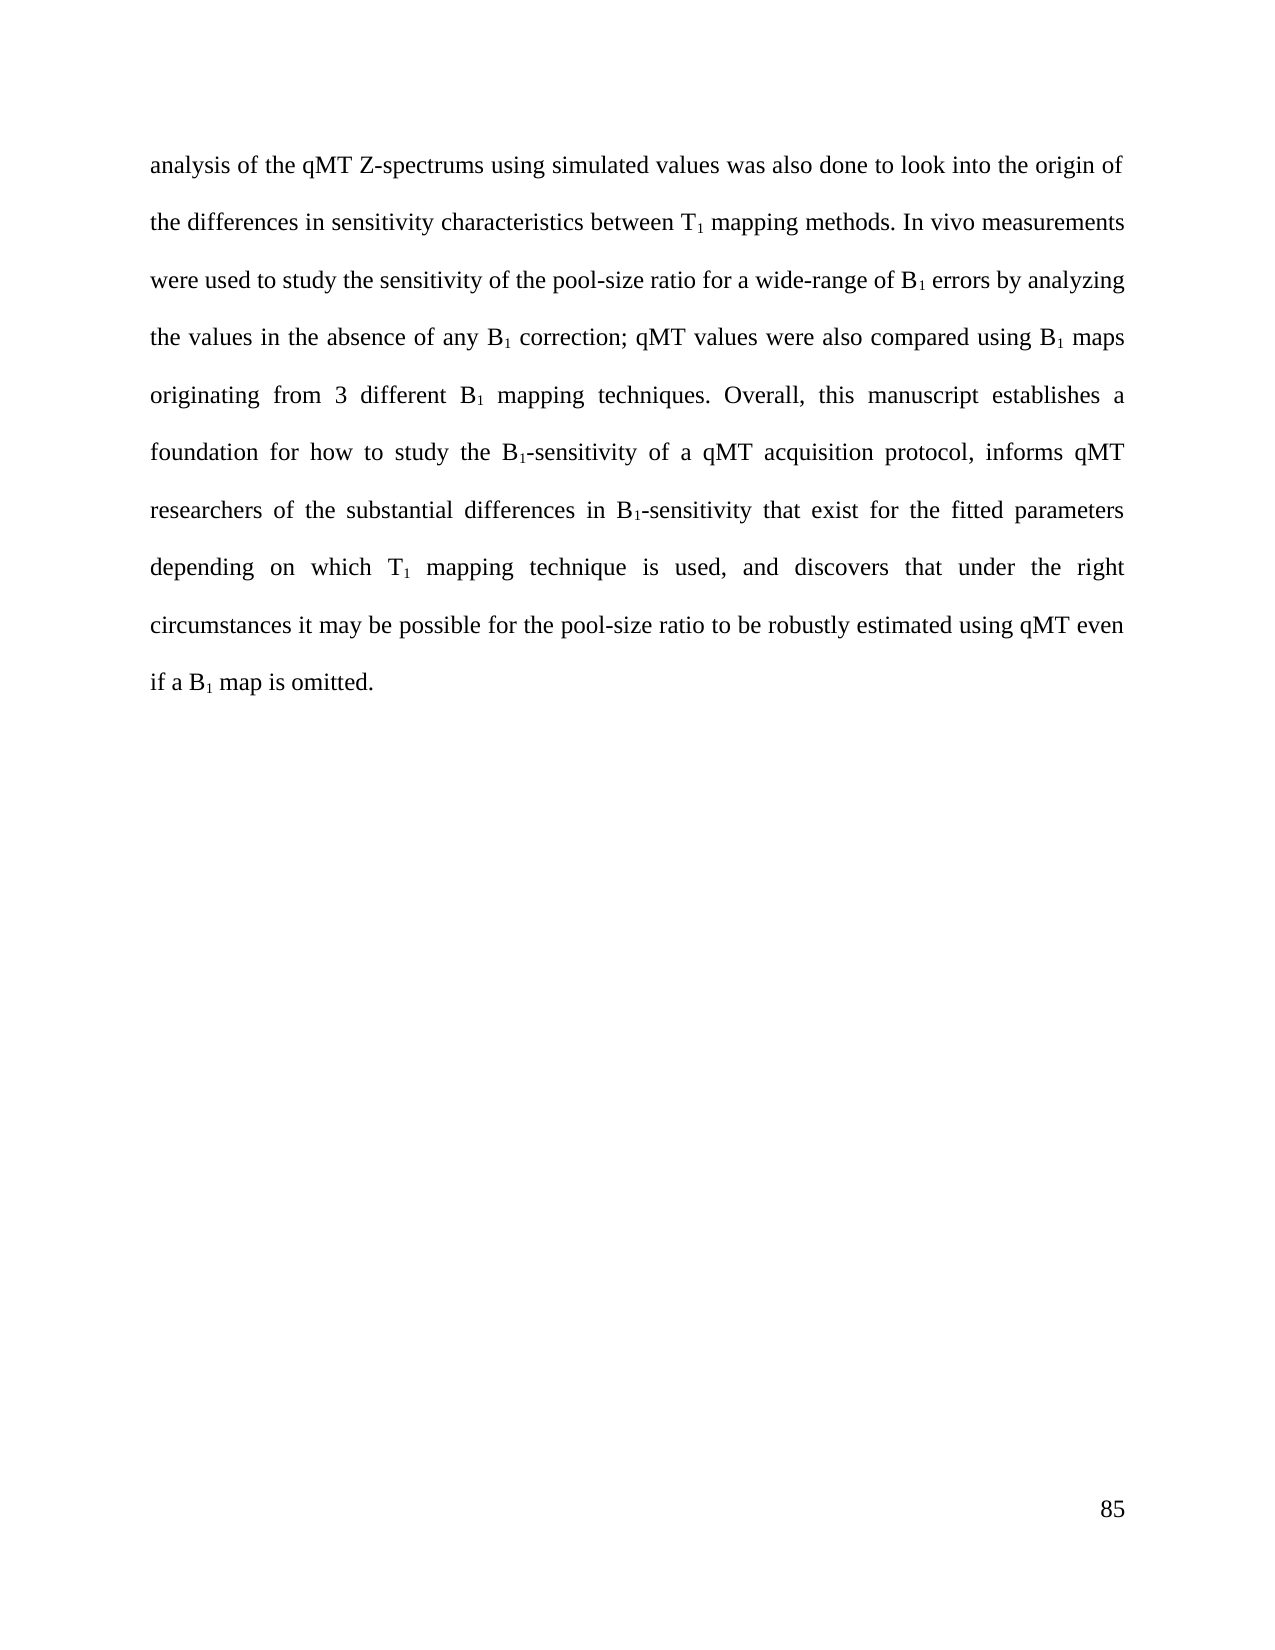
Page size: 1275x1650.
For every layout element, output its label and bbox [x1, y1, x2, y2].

text [150, 150, 1125, 696]
